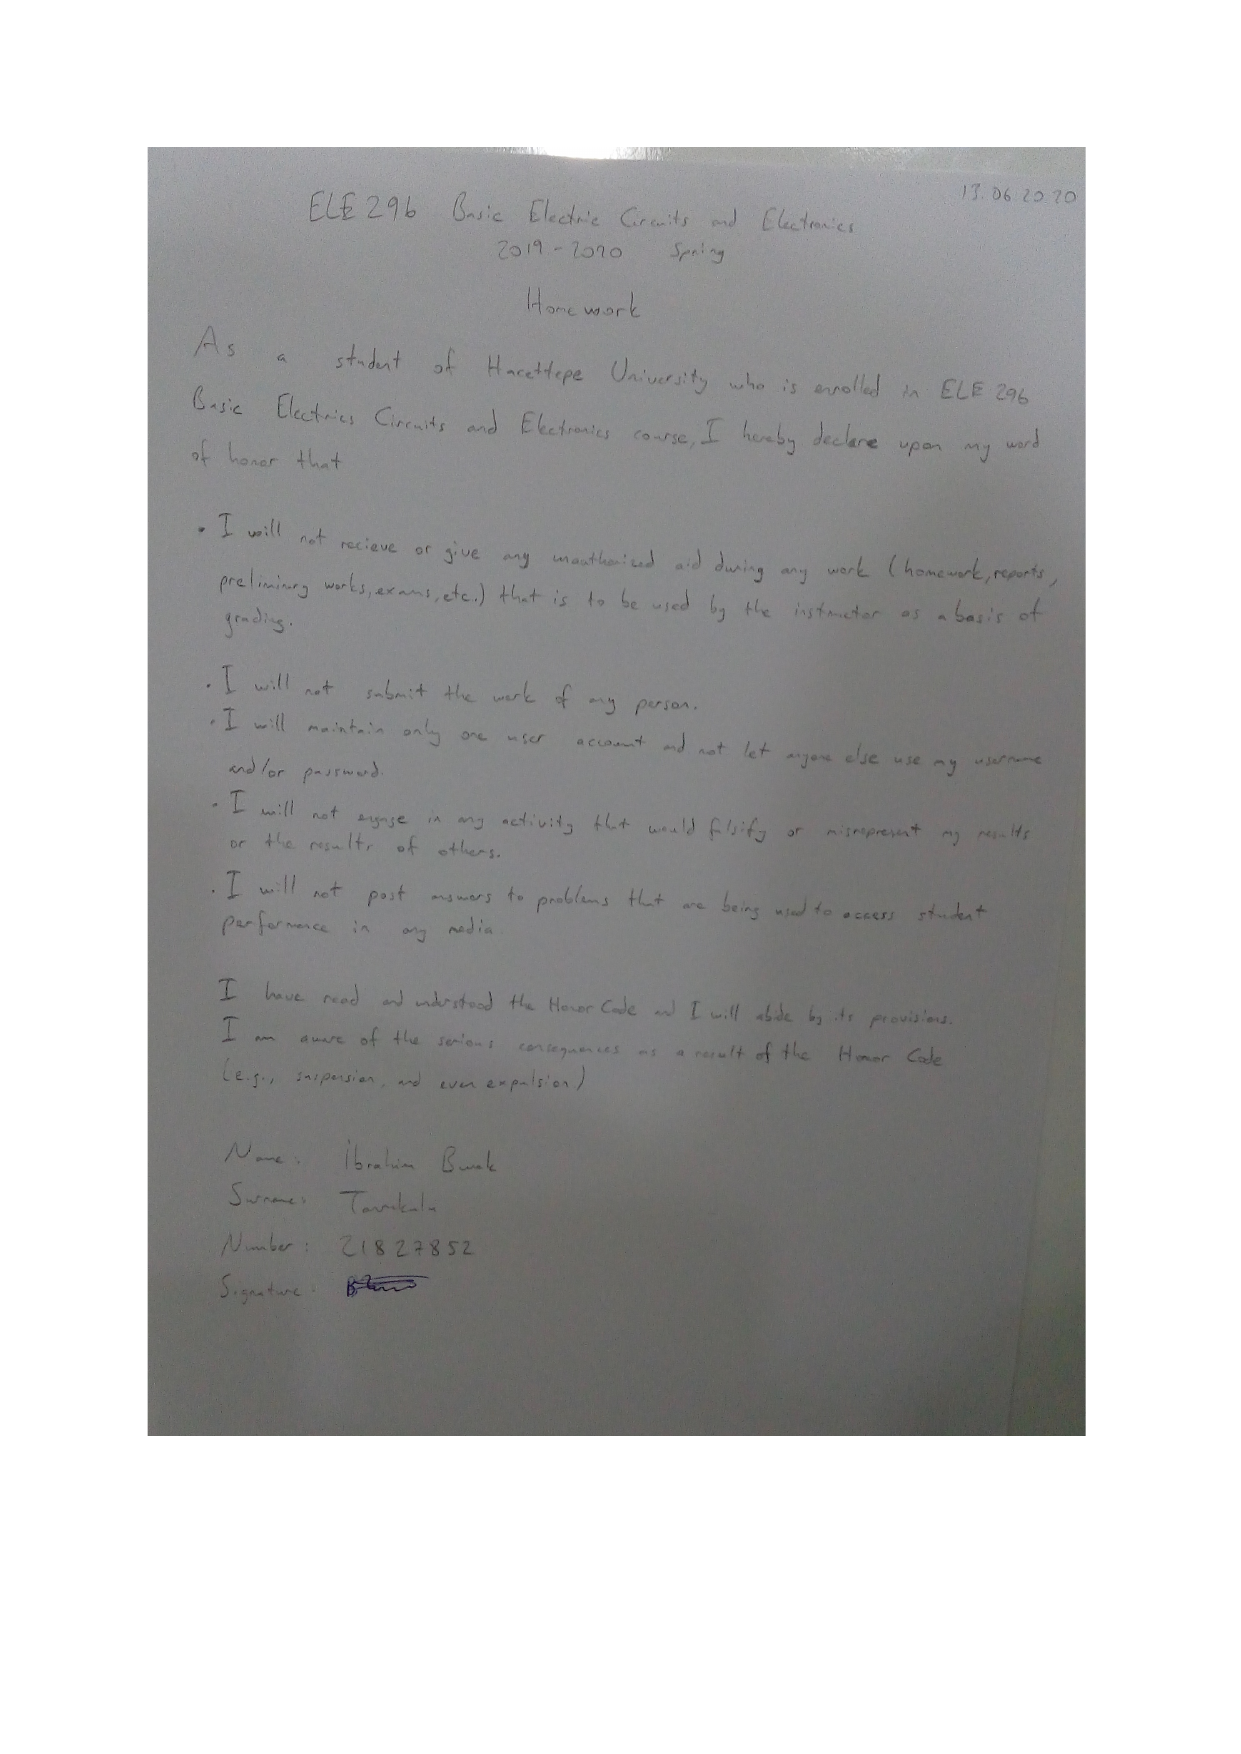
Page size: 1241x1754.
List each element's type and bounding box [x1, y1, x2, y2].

picture [147, 147, 1086, 1436]
